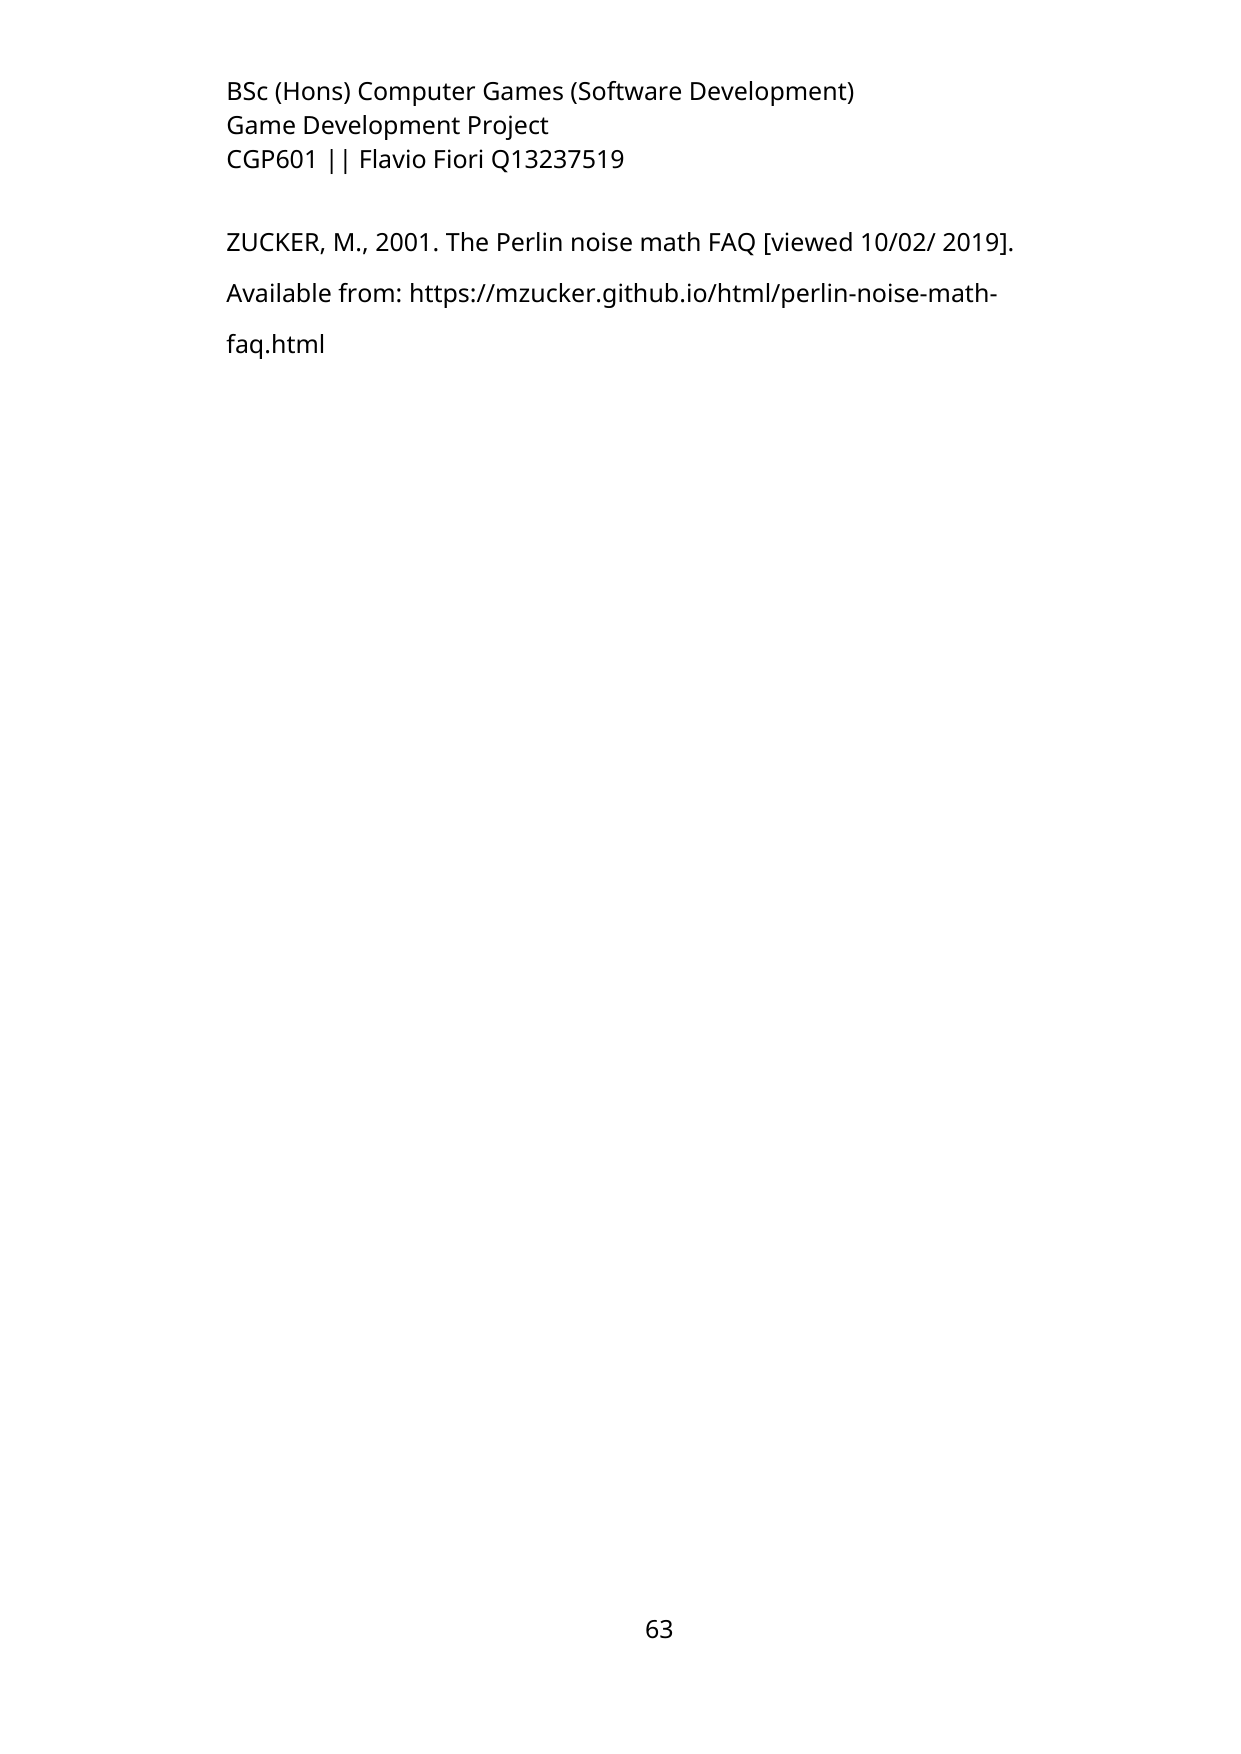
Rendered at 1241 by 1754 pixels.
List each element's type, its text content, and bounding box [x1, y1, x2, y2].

text ZUCKER, M., 2001. The Perlin noise math FAQ [viewed 10/02/ 2019]. Available from: https://mzucker.github.io/html/perlin-noise-math-faq.html [226, 224, 1092, 361]
